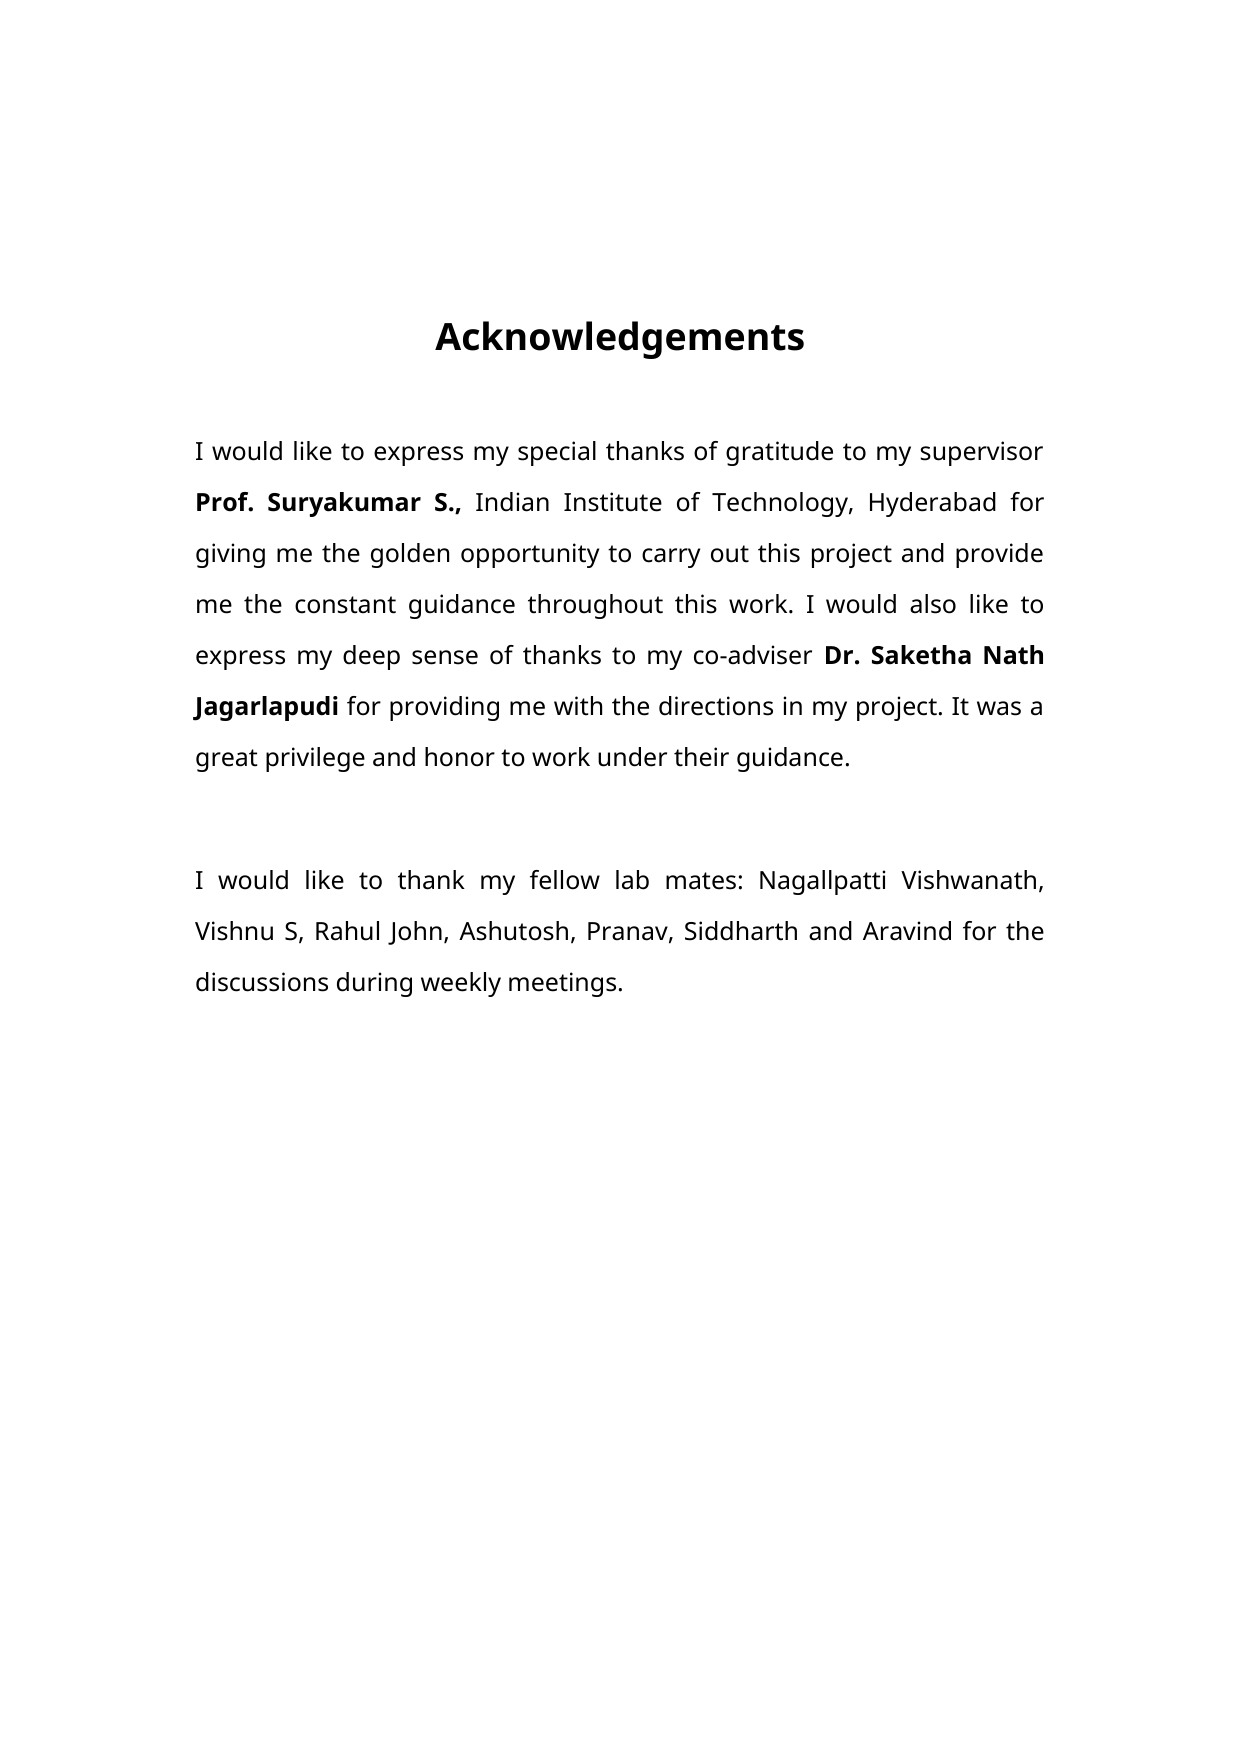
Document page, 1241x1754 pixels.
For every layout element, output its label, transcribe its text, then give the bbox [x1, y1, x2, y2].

text I would like to thank my fellow lab mates: Nagallpatti Vishwanath, Vishnu S, Rahul John, Ashutosh, Pranav, Siddharth and Aravind for the discussions during weekly meetings. [195, 862, 1045, 999]
text I would like to express my special thanks of gratitude to my supervisor Prof. Suryakumar S., Indian Institute of Technology, Hyderabad for giving me the golden opportunity to carry out this project and provide me the constant guidance throughout this work. I would also like to express my deep sense of thanks to my co-adviser Dr. Saketha Nath Jagarlapudi for providing me with the directions in my project. It was a great privilege and honor to work under their guidance. [195, 433, 1045, 774]
text Acknowledgements [195, 310, 1045, 361]
